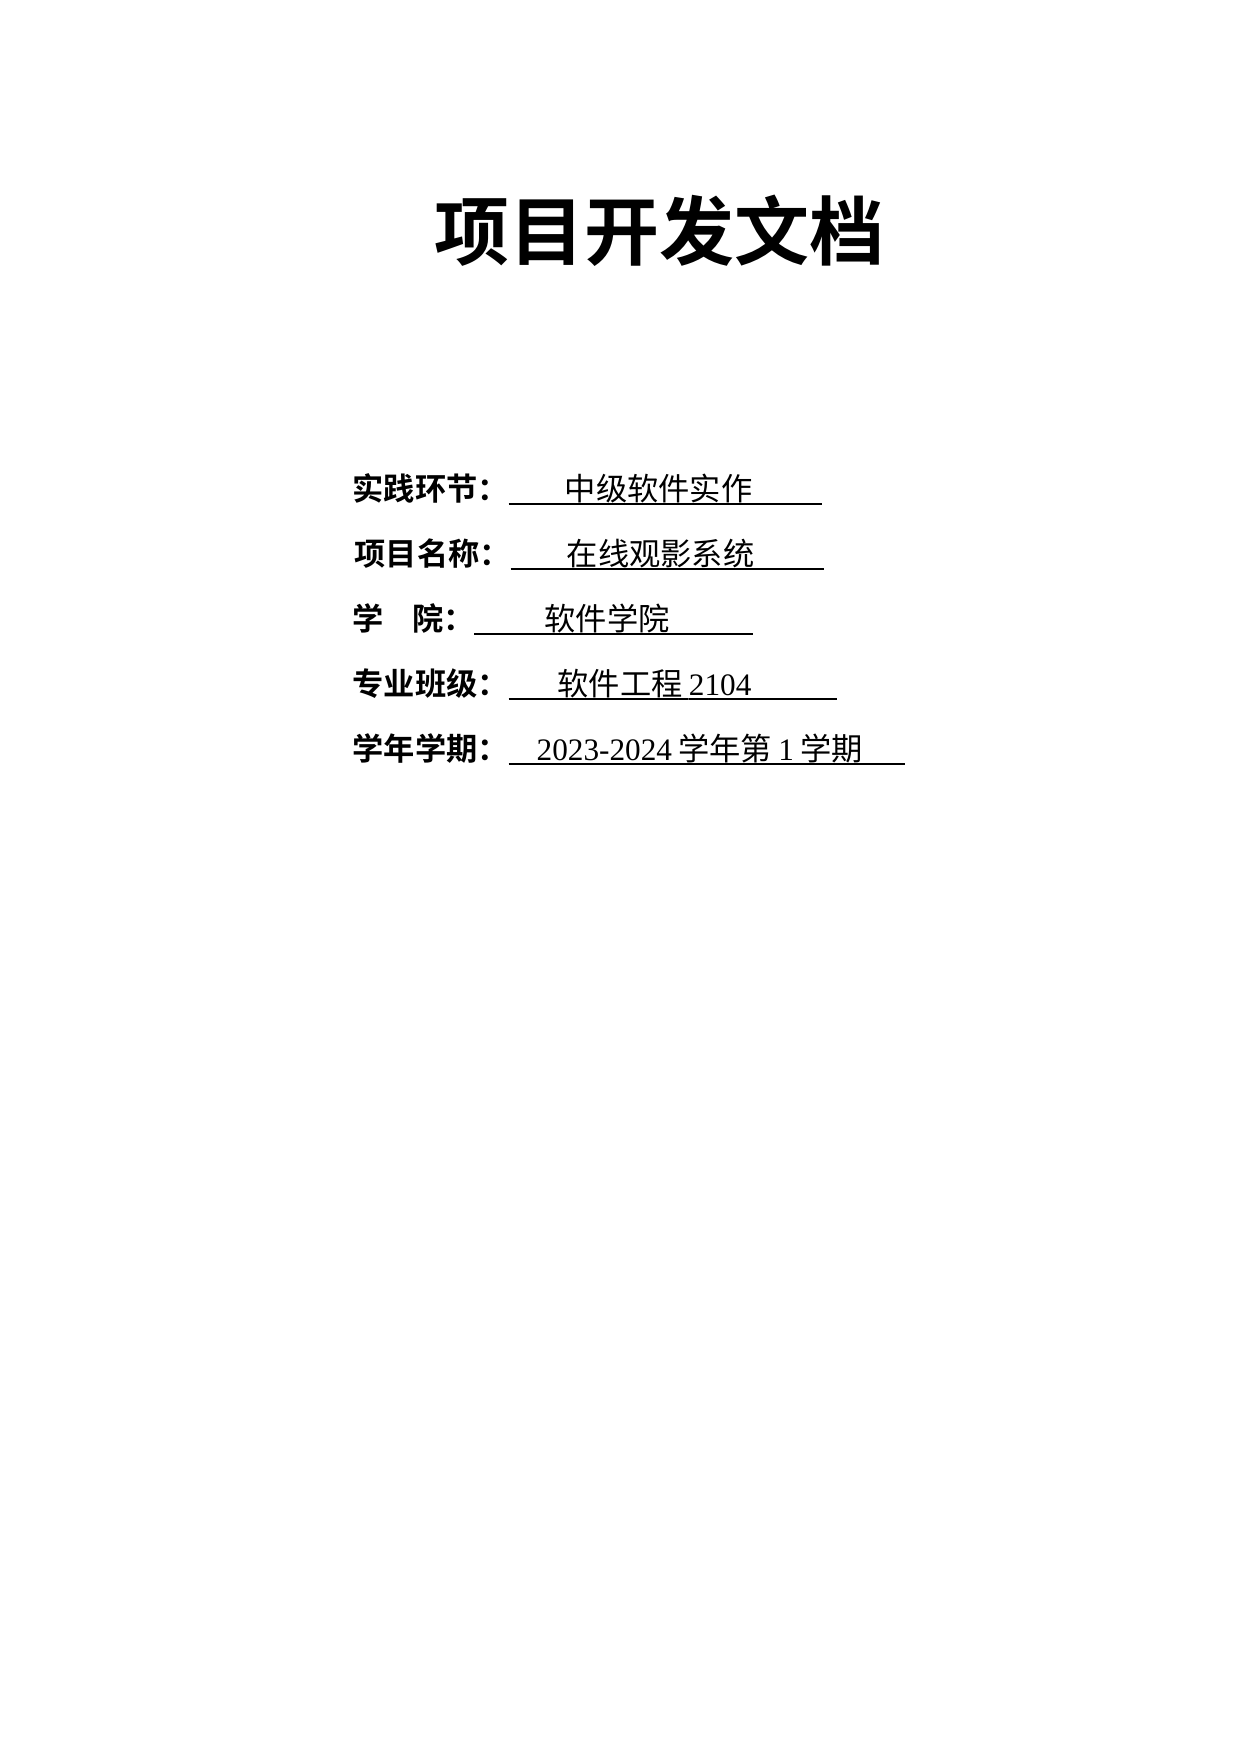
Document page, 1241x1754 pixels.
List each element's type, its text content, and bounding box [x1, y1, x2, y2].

text 项目名称： 在线观影系统 [221, 519, 975, 584]
text 实践环节： 中级软件实作 [308, 454, 975, 519]
text 项目开发文档 [177, 162, 1122, 292]
text 专业班级： 软件工程2104 [308, 649, 975, 714]
text 学 院： 软件学院 [308, 584, 975, 649]
text 学年学期： 2023-2024学年第1学期 [308, 714, 975, 779]
